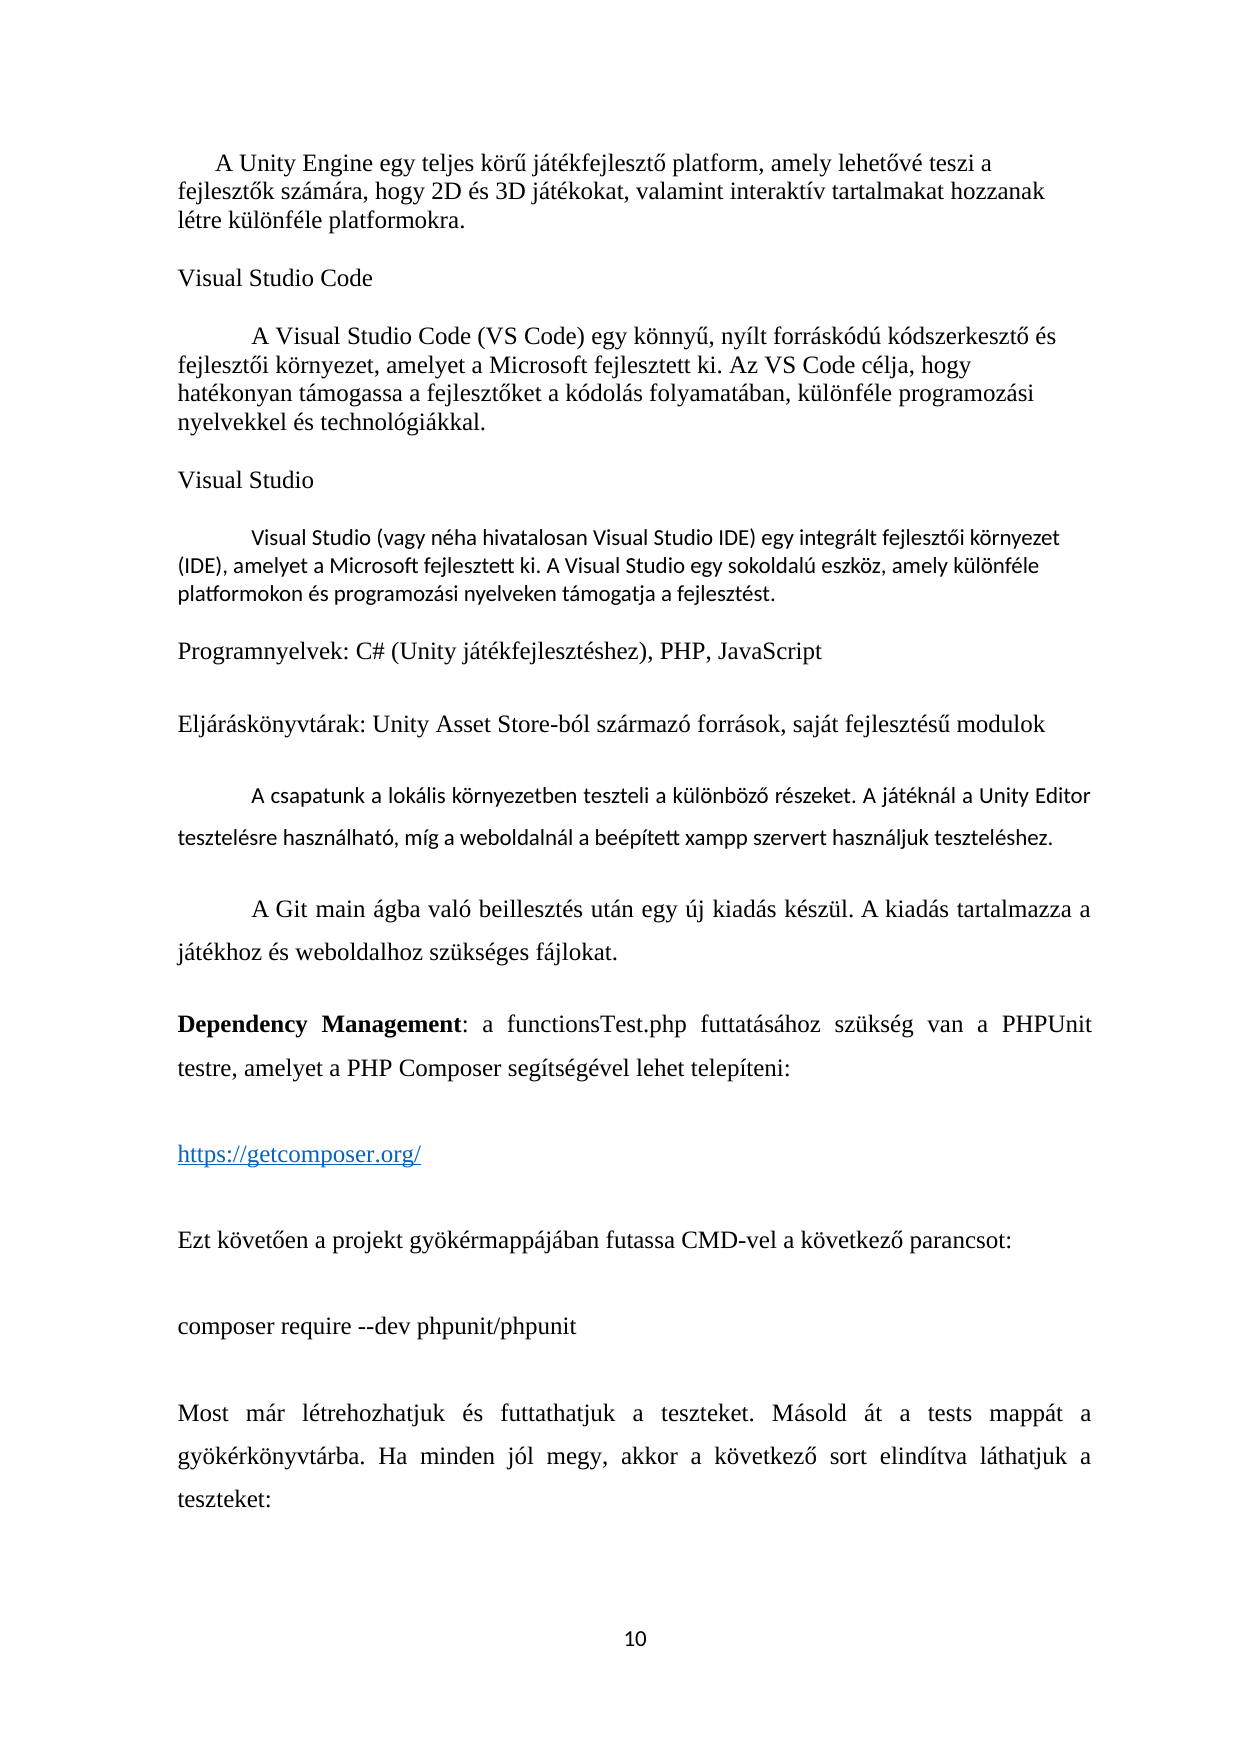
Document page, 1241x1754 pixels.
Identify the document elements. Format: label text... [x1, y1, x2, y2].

text A Unity Engine egy teljes körű játékfejlesztő platform, amely lehetővé teszi a fejlesztők számára, hogy 2D és 3D játékokat, valamint interaktív tartalmakat hozzanak létre különféle platformokra. [177, 148, 1092, 234]
text Most már létrehozhatjuk és futtathatjuk a teszteket. Másold át a tests mappát a gyökérkönyvtárba. Ha minden jól megy, akkor a következő sort elindítva láthatjuk a teszteket: [177, 1398, 1092, 1513]
text composer require --dev phpunit/phpunit [177, 1268, 1092, 1340]
text Eljáráskönyvtárak: Unity Asset Store-ból származó források, saját fejlesztésű modulok [177, 709, 1092, 737]
text Dependency Management: a functionsTest.php futtatásához szükség van a PHPUnit testre, amelyet a PHP Composer segítségével lehet telepíteni: [177, 1009, 1092, 1081]
text Programnyelvek: C# (Unity játékfejlesztéshez), PHP, JavaScript [177, 636, 1092, 665]
text Ezt követően a projekt gyökérmappájában futassa CMD-vel a következő parancsot: [177, 1182, 1092, 1254]
text A csapatunk a lokális környezetben teszteli a különböző részeket. A játéknál a Unity Editor tesztelésre használható, míg a weboldalnál a beépített xampp szervert használjuk teszteléshez. [177, 781, 1092, 851]
text https://getcomposer.org/ [177, 1139, 1092, 1168]
text Visual Studio [177, 465, 1092, 494]
text A Visual Studio Code (VS Code) egy könnyű, nyílt forráskódú kódszerkesztő és fejlesztői környezet, amelyet a Microsoft fejlesztett ki. Az VS Code célja, hogy hatékonyan támogassa a fejlesztőket a kódolás folyamatában, különféle programozási nyelvekkel és technológiákkal. [177, 321, 1092, 436]
text A Git main ágba való beillesztés után egy új kiadás készül. A kiadás tartalmazza a játékhoz és weboldalhoz szükséges fájlokat. [177, 894, 1092, 966]
text Visual Studio Code [177, 263, 1092, 292]
text Visual Studio (vagy néha hivatalosan Visual Studio IDE) egy integrált fejlesztői környezet (IDE), amelyet a Microsoft fejlesztett ki. A Visual Studio egy sokoldalú eszköz, amely különféle platformokon és programozási nyelveken támogatja a fejlesztést. [177, 523, 1092, 607]
